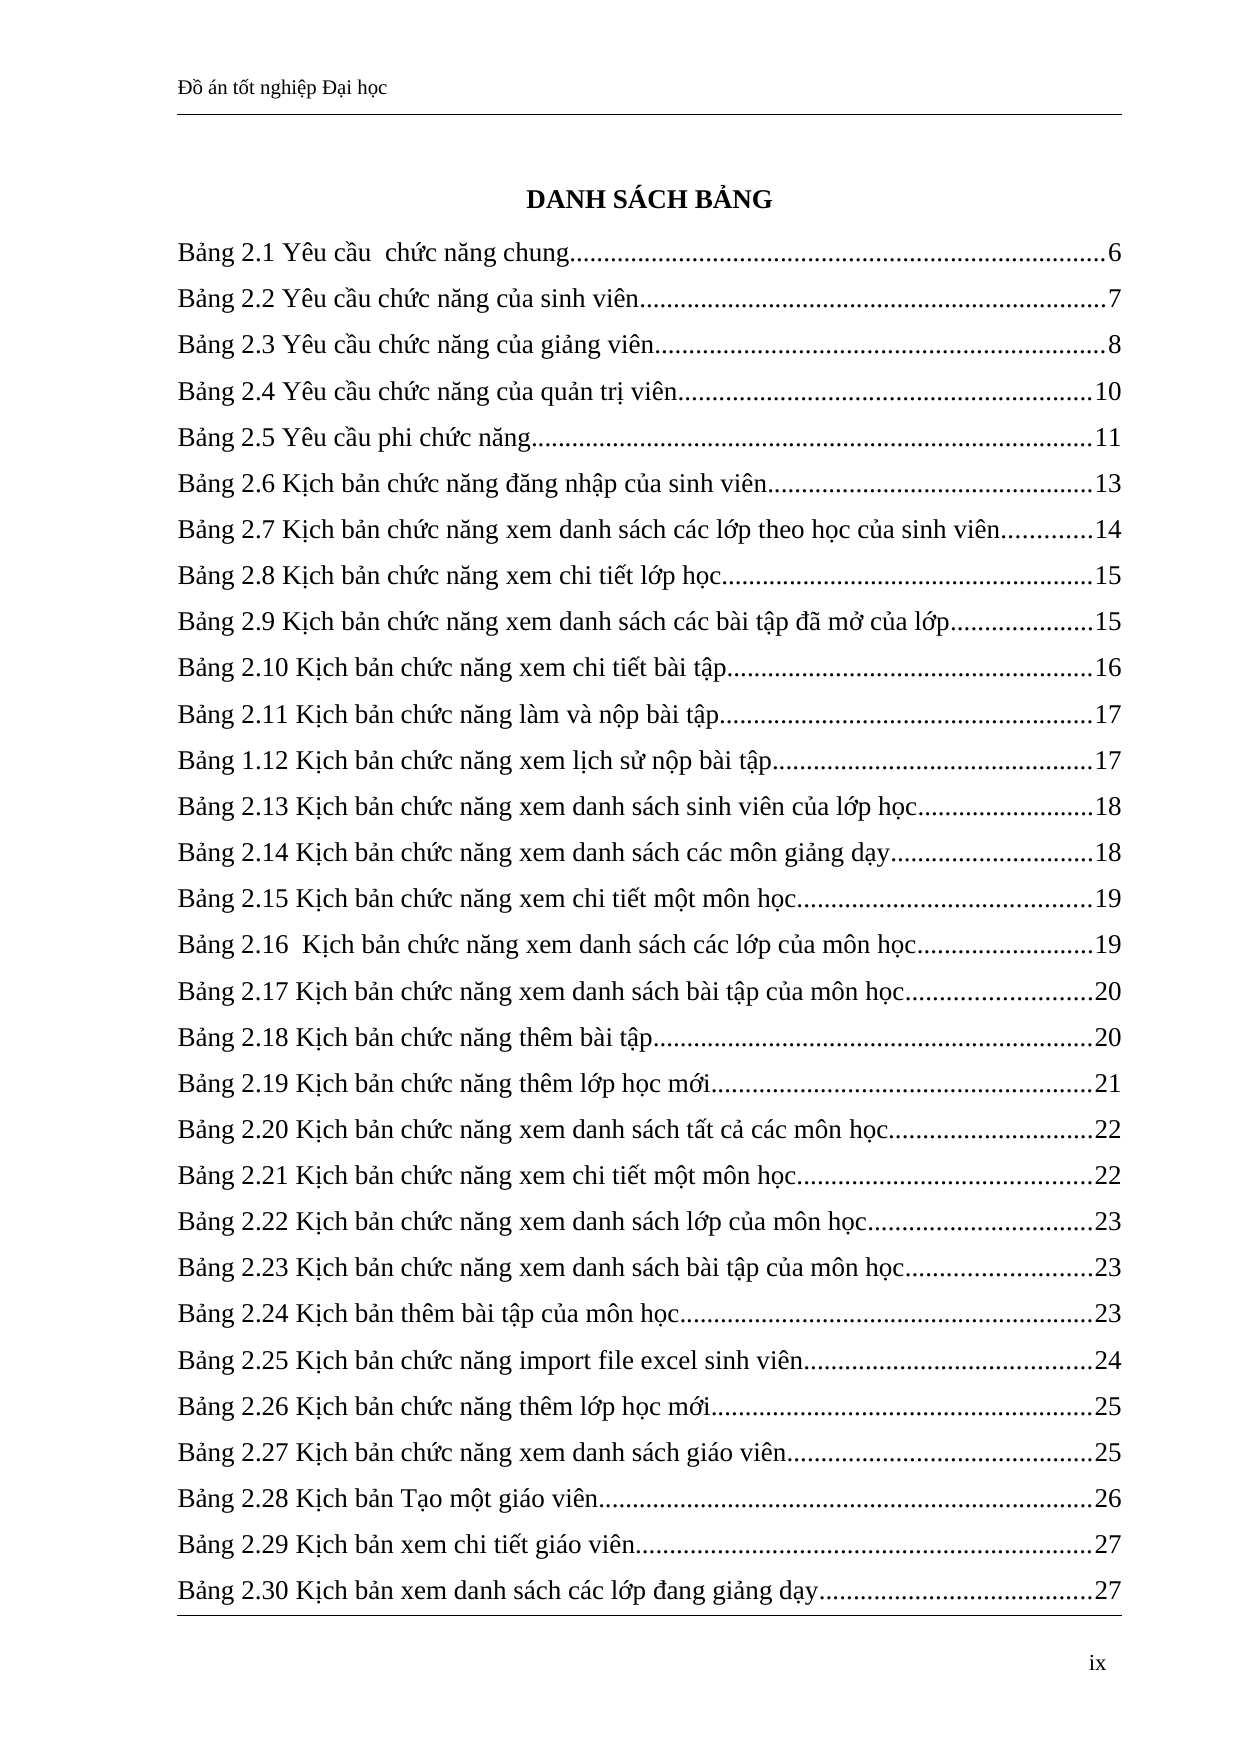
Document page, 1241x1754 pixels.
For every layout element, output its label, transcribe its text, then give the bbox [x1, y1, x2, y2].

text Bảng 2.11 Kịch bản chức năng làm và nộp bài tập 17 [177, 698, 1122, 729]
text Bảng 2.19 Kịch bản chức năng thêm lớp học mới 21 [177, 1067, 1122, 1098]
text Bảng 2.26 Kịch bản chức năng thêm lớp học mới 25 [177, 1390, 1122, 1421]
text Bảng 2.2 Yêu cầu chức năng của sinh viên 7 [177, 282, 1122, 313]
text Bảng 2.4 Yêu cầu chức năng của quản trị viên 10 [177, 375, 1122, 406]
text Bảng 2.6 Kịch bản chức năng đăng nhập của sinh viên 13 [177, 467, 1122, 498]
text Bảng 2.24 Kịch bản thêm bài tập của môn học 23 [177, 1298, 1122, 1329]
text Bảng 2.27 Kịch bản chức năng xem danh sách giáo viên 25 [177, 1436, 1122, 1467]
text Bảng 1.12 Kịch bản chức năng xem lịch sử nộp bài tập 17 [177, 744, 1122, 775]
text Bảng 2.7 Kịch bản chức năng xem danh sách các lớp theo học của sinh viên 14 [177, 513, 1122, 544]
text Bảng 2.15 Kịch bản chức năng xem chi tiết một môn học 19 [177, 882, 1122, 913]
text Bảng 2.29 Kịch bản xem chi tiết giáo viên 27 [177, 1528, 1122, 1559]
text Bảng 2.14 Kịch bản chức năng xem danh sách các môn giảng dạy 18 [177, 836, 1122, 867]
text Bảng 2.1 Yêu cầu chức năng chung 6 [177, 236, 1122, 267]
text Bảng 2.22 Kịch bản chức năng xem danh sách lớp của môn học 23 [177, 1205, 1122, 1236]
text Bảng 2.20 Kịch bản chức năng xem danh sách tất cả các môn học 22 [177, 1113, 1122, 1144]
text Bảng 2.28 Kịch bản Tạo một giáo viên 26 [177, 1482, 1122, 1513]
text Bảng 2.18 Kịch bản chức năng thêm bài tập 20 [177, 1021, 1122, 1052]
text Bảng 2.25 Kịch bản chức năng import file excel sinh viên 24 [177, 1344, 1122, 1375]
text Bảng 2.17 Kịch bản chức năng xem danh sách bài tập của môn học 20 [177, 974, 1122, 1006]
text Bảng 2.8 Kịch bản chức năng xem chi tiết lớp học 15 [177, 559, 1122, 590]
text Bảng 2.30 Kịch bản xem danh sách các lớp đang giảng dạy 27 [177, 1574, 1122, 1606]
text Bảng 2.3 Yêu cầu chức năng của giảng viên 8 [177, 328, 1122, 360]
text Bảng 2.13 Kịch bản chức năng xem danh sách sinh viên của lớp học 18 [177, 790, 1122, 821]
text Bảng 2.9 Kịch bản chức năng xem danh sách các bài tập đã mở của lớp 15 [177, 605, 1122, 637]
text Bảng 2.21 Kịch bản chức năng xem chi tiết một môn học 22 [177, 1159, 1122, 1190]
text Bảng 2.23 Kịch bản chức năng xem danh sách bài tập của môn học 23 [177, 1251, 1122, 1283]
text Bảng 2.10 Kịch bản chức năng xem chi tiết bài tập 16 [177, 652, 1122, 683]
text Bảng 2.16 Kịch bản chức năng xem danh sách các lớp của môn học 19 [177, 928, 1122, 959]
subtitle DANH SÁCH BẢNG [177, 183, 1122, 214]
text Bảng 2.5 Yêu cầu phi chức năng 11 [177, 421, 1122, 452]
